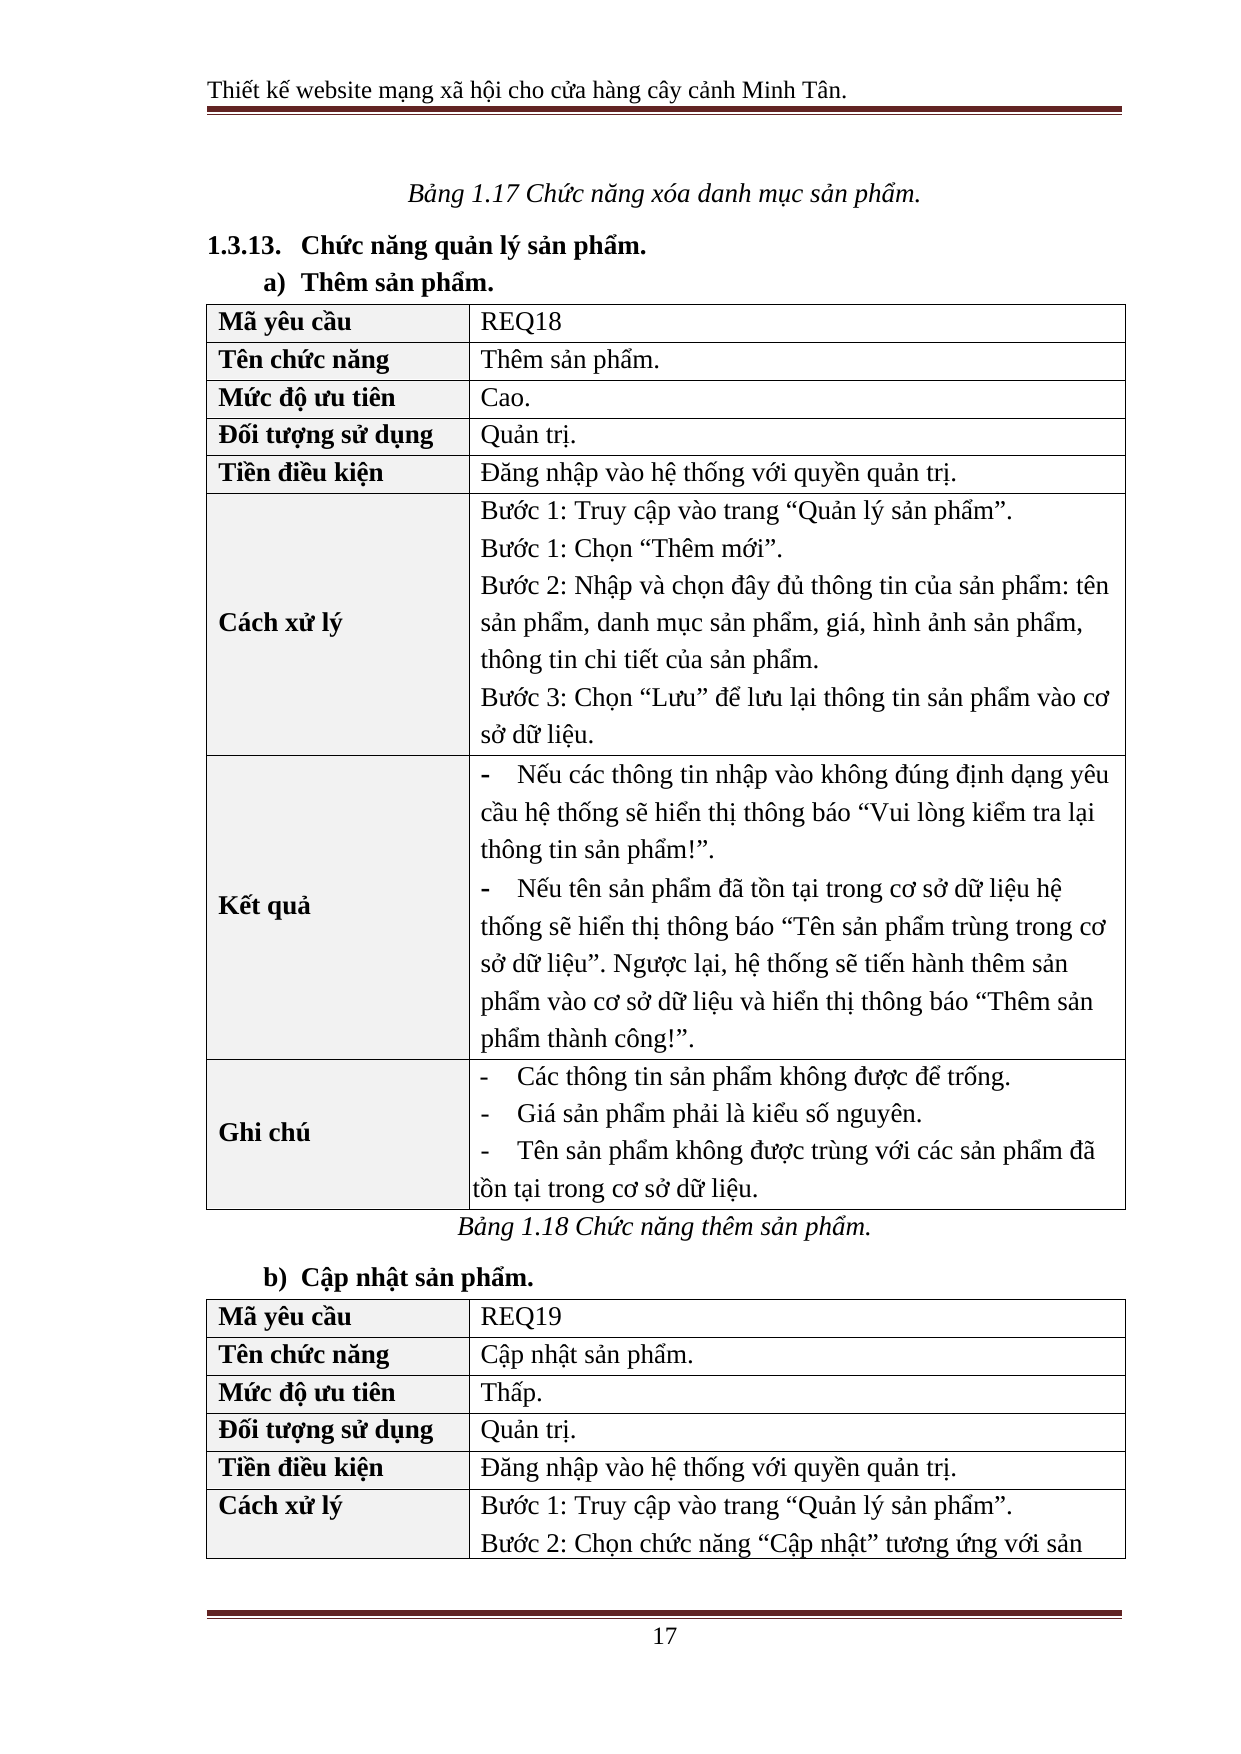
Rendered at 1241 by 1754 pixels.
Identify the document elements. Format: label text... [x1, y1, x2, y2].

table_cell Quản trị. [470, 419, 1125, 455]
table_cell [470, 1490, 1125, 1558]
table_header Mã yêu cầu [207, 305, 469, 342]
table_cell Đối tượng sử dụng [207, 1414, 469, 1451]
table_header REQ18 [470, 305, 1125, 342]
table_cell Tên chức năng [207, 343, 469, 379]
table_cell Mức độ ưu tiên [207, 1376, 469, 1413]
list Cập nhật sản phẩm. [263, 1262, 1122, 1293]
table_cell Đăng nhập vào hệ thống với quyền quản trị. [470, 456, 1125, 493]
table_cell Cách xử lý [207, 1490, 469, 1558]
table_cell Mức độ ưu tiên [207, 381, 469, 417]
table_cell Đăng nhập vào hệ thống với quyền quản trị. [470, 1452, 1125, 1488]
table_cell Ghi chú [207, 1060, 469, 1208]
table_cell Tiền điều kiện [207, 1452, 469, 1488]
table_cell Các thông tin sản phẩm không được để trống. Giá sản phẩm phải là kiểu số nguyên. Tên sản phẩm không được trùng với các sản phẩm đã tồn tại trong cơ sở dữ liệu. [470, 1060, 1125, 1208]
table_cell Cập nhật sản phẩm. [470, 1338, 1125, 1375]
table_cell Tiền điều kiện [207, 456, 469, 493]
table_cell Quản trị. [470, 1414, 1125, 1451]
table_cell Tên chức năng [207, 1338, 469, 1375]
text Bảng 1.18 Chức năng thêm sản phẩm. [207, 1210, 1122, 1241]
table_cell Cao. [470, 381, 1125, 417]
table_cell Nếu các thông tin nhập vào không đúng định dạng yêu cầu hệ thống sẽ hiển thị thông báo “Vui lòng kiểm tra lại thông tin sản phẩm!”. Nếu tên sản phẩm đã tồn tại trong cơ sở dữ liệu hệ thống sẽ hiển thị thông báo “Tên sản phẩm trùng trong cơ sở dữ liệu”. Ngược lại, hệ thống sẽ tiến hành thêm sản phẩm vào cơ sở dữ liệu và hiển thị thông báo “Thêm sản phẩm thành công!”. [470, 756, 1125, 1059]
list Chức năng quản lý sản phẩm. [207, 229, 1122, 260]
table_cell Bước 1: Truy cập vào trang “Quản lý sản phẩm”. Bước 1: Chọn “Thêm mới”. Bước 2: Nhập và chọn đây đủ thông tin của sản phẩm: tên sản phẩm, danh mục sản phẩm, giá, hình ảnh sản phẩm, thông tin chi tiết của sản phẩm. Bước 3: Chọn “Lưu” để lưu lại thông tin sản phẩm vào cơ sở dữ liệu. [470, 494, 1125, 755]
table_cell Đối tượng sử dụng [207, 419, 469, 455]
table_cell Thêm sản phẩm. [470, 343, 1125, 379]
table_cell Thấp. [470, 1376, 1125, 1413]
table_header REQ19 [470, 1300, 1125, 1337]
table_cell Kết quả [207, 756, 469, 1059]
table_cell Cách xử lý [207, 494, 469, 755]
list Thêm sản phẩm. [263, 266, 1122, 298]
table_header Mã yêu cầu [207, 1300, 469, 1337]
text Bảng 1.17 Chức năng xóa danh mục sản phẩm. [207, 177, 1122, 208]
